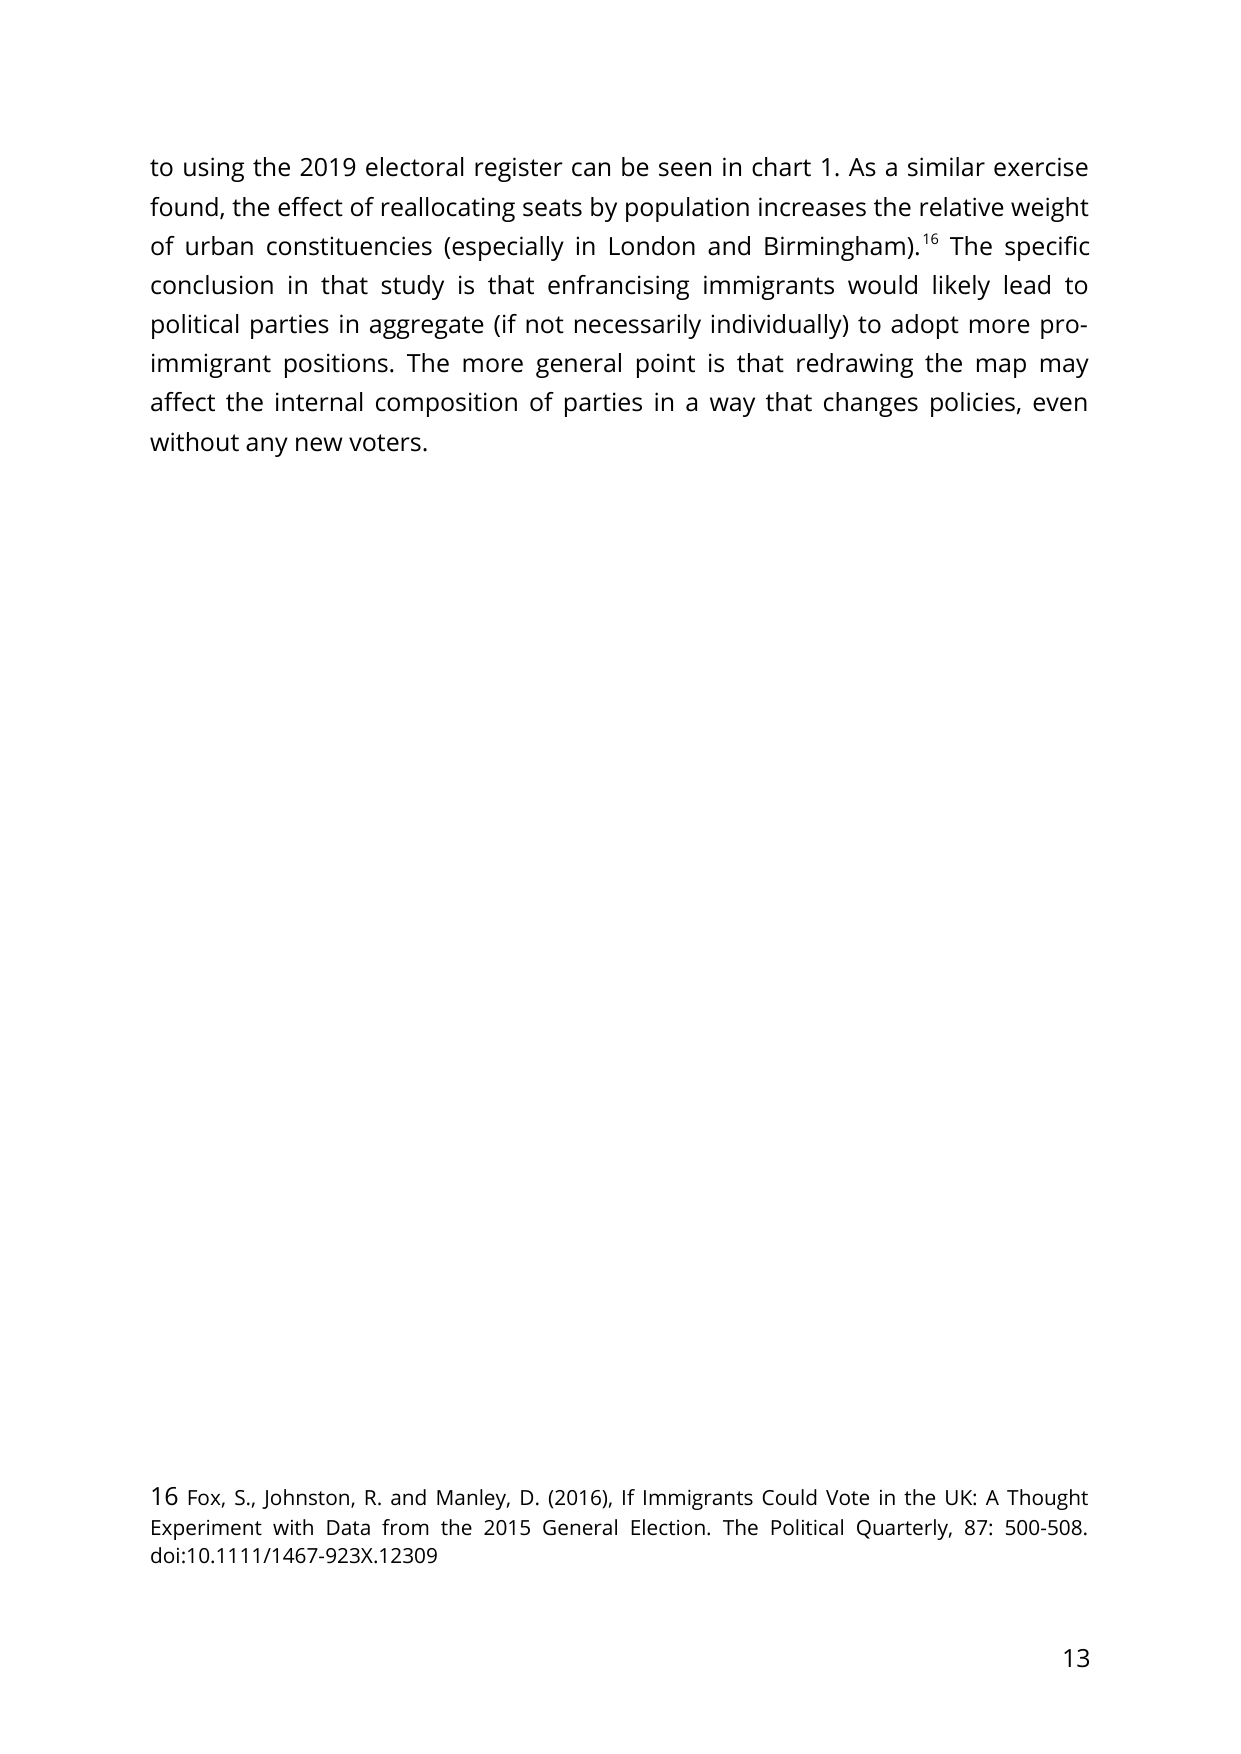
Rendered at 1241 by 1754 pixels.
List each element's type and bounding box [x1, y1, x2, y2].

text [150, 150, 1090, 458]
